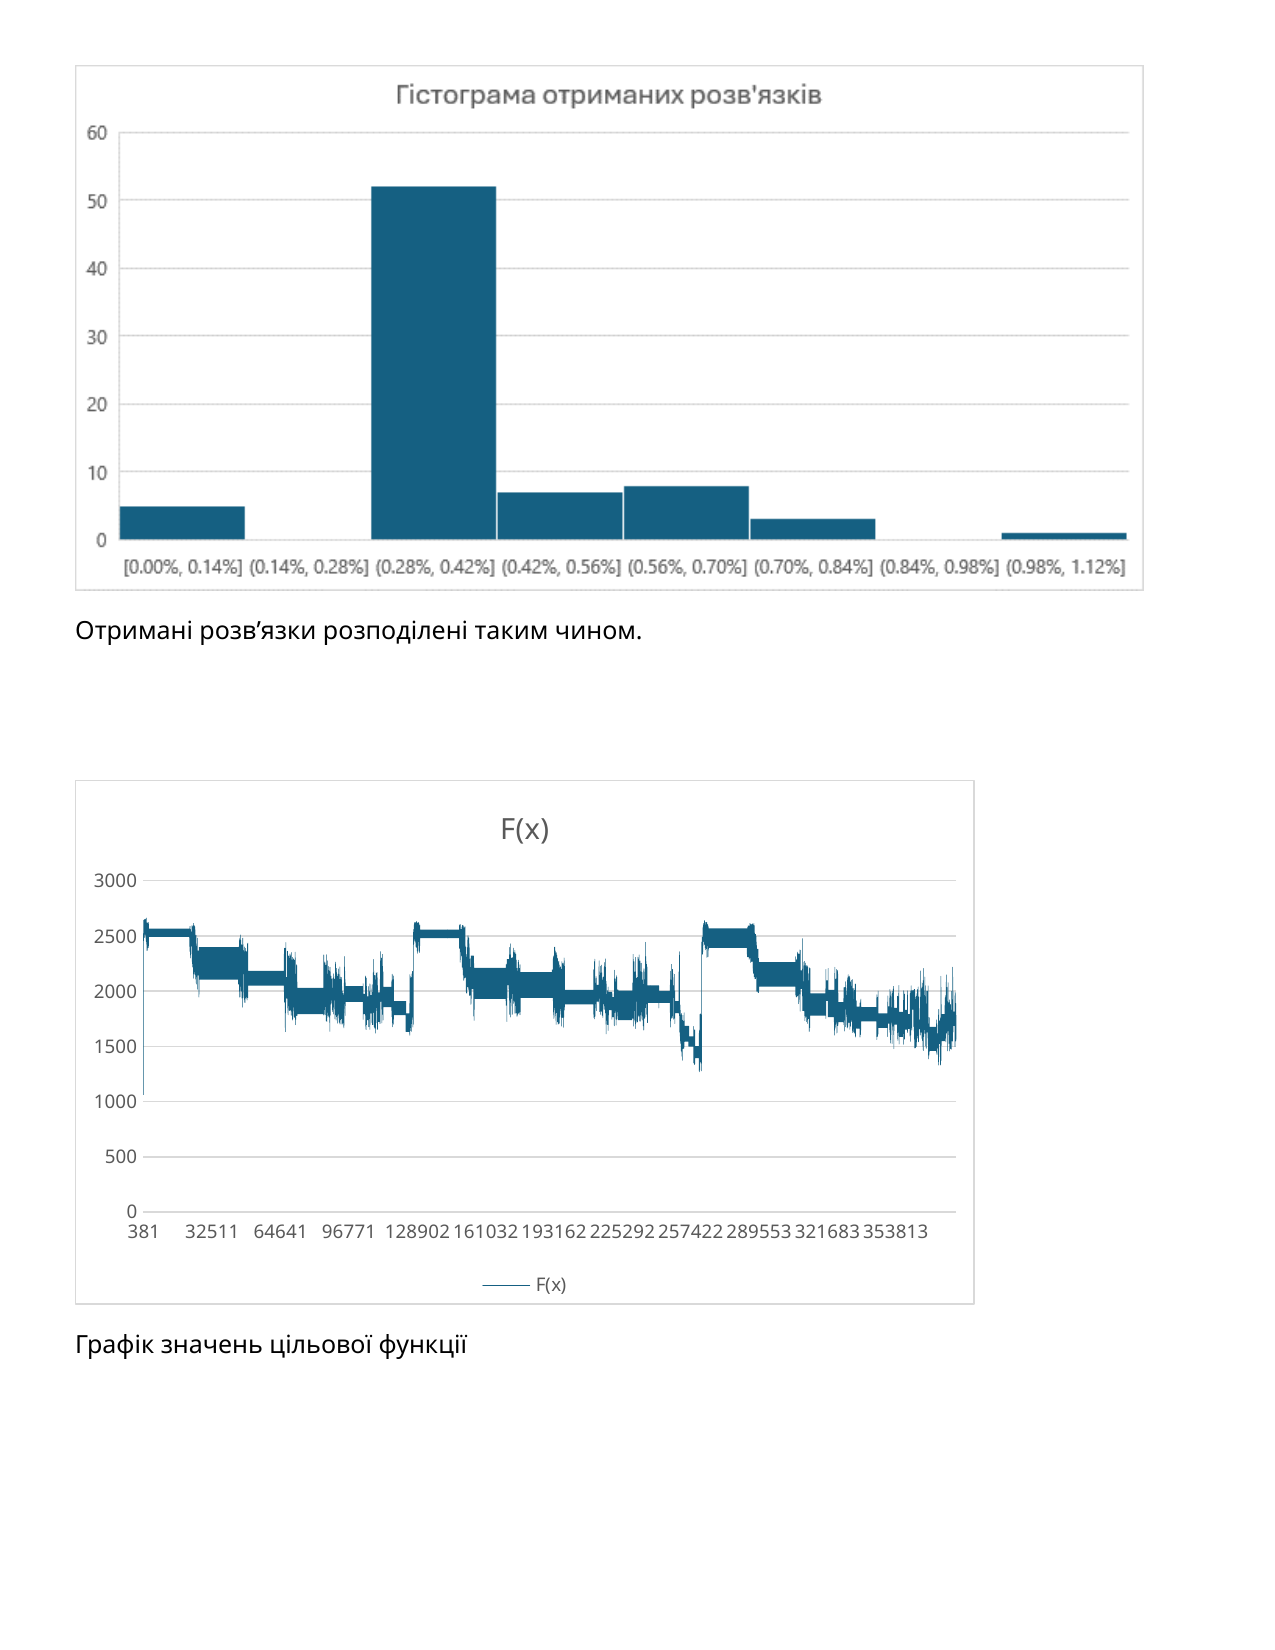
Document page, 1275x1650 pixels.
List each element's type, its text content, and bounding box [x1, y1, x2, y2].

picture [75, 65, 1144, 591]
text Отримані розв’язки розподілені таким чином. [75, 612, 1125, 646]
text Графік значень цільової функції [75, 1327, 1125, 1361]
